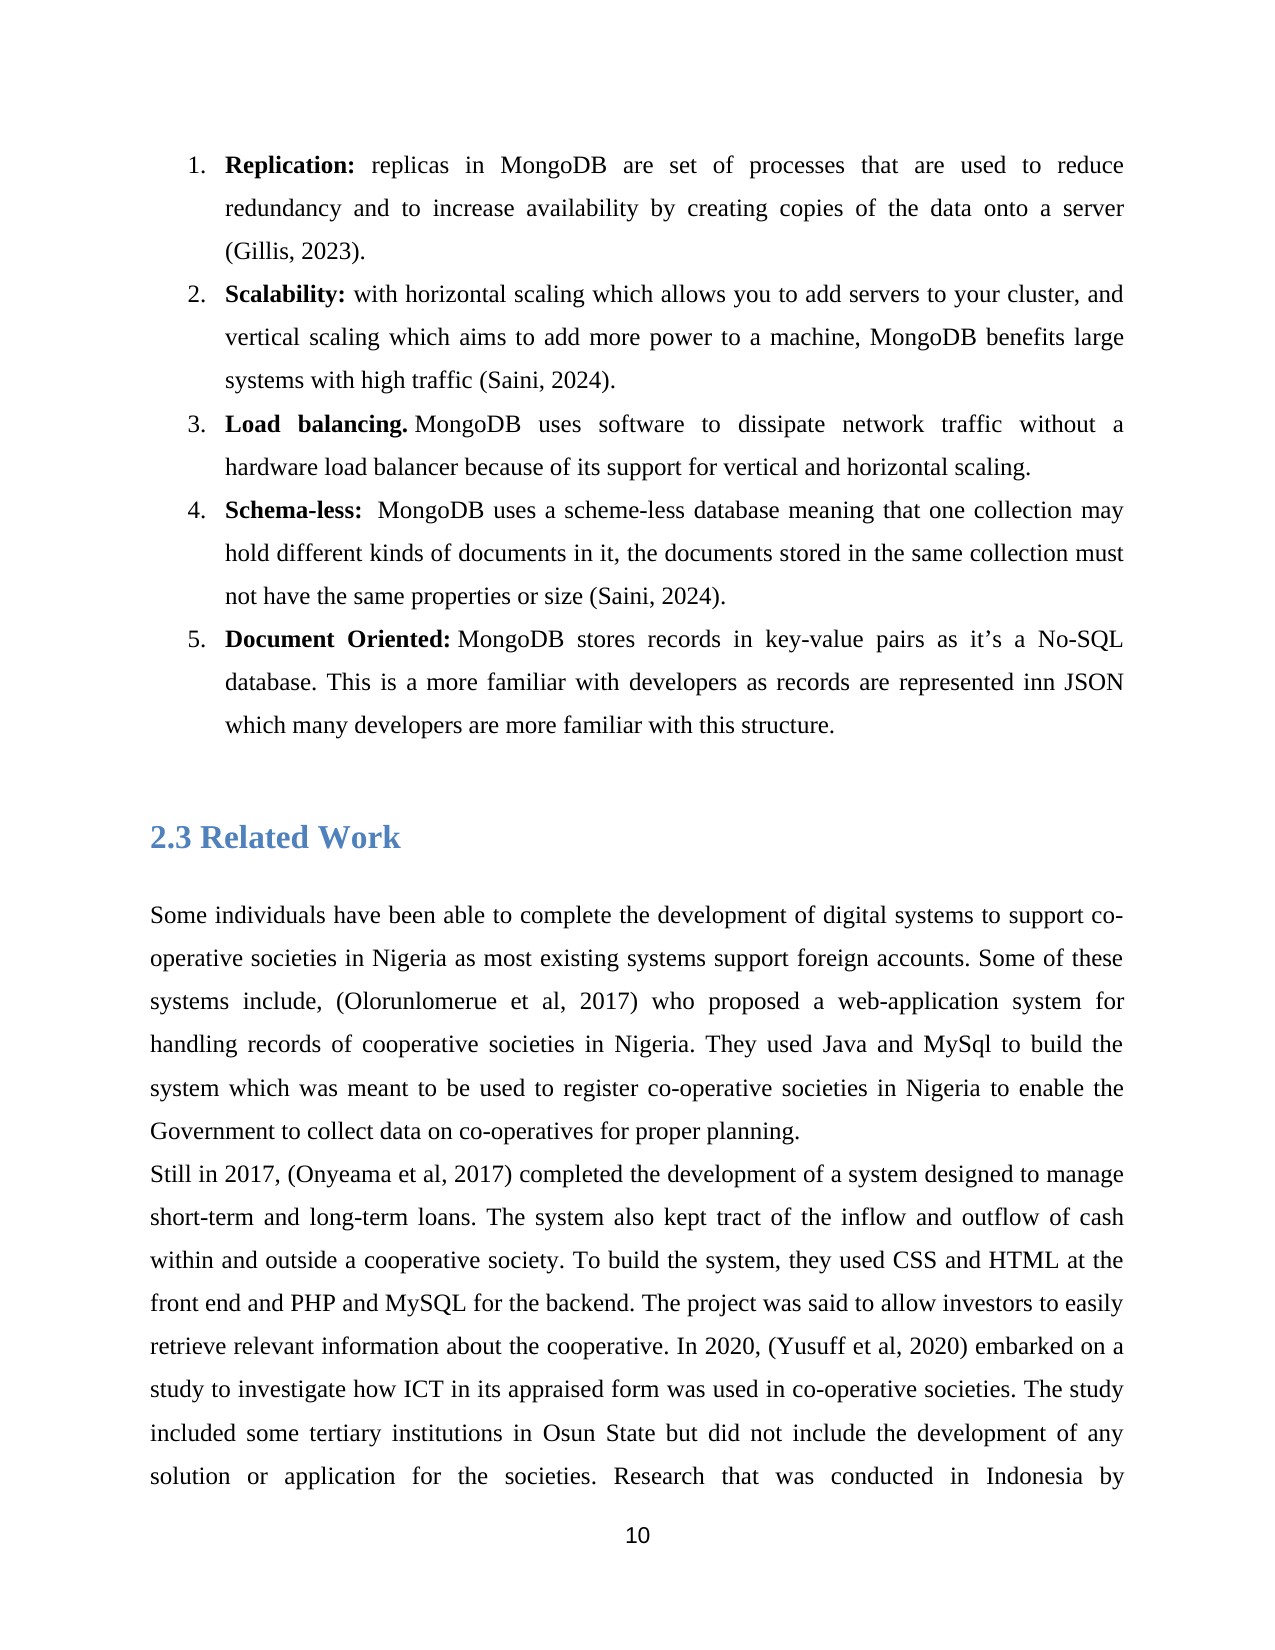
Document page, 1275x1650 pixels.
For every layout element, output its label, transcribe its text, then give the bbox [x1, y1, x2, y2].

list Load balancing. MongoDB uses software to dissipate network traffic without a hardware load balancer because of its support for vertical and horizontal scaling. [187, 409, 1125, 481]
subtitle 2.3 Related Work [150, 818, 1125, 856]
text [150, 1159, 1125, 1489]
list Document Oriented: MongoDB stores records in key-value pairs as it’s a No-SQL database. This is a more familiar with developers as records are represented inn JSON which many developers are more familiar with this structure. [187, 624, 1125, 739]
text Some individuals have been able to complete the development of digital systems to support co-operative societies in Nigeria as most existing systems support foreign accounts. Some of these systems include, (Olorunlomerue et al, 2017) who proposed a web-application system for handling records of cooperative societies in Nigeria. They used Java and MySql to build the system which was meant to be used to register co-operative societies in Nigeria to enable the Government to collect data on co-operatives for proper planning. [150, 900, 1125, 1144]
list Schema-less: MongoDB uses a scheme-less database meaning that one collection may hold different kinds of documents in it, the documents stored in the same collection must not have the same properties or size (Saini, 2024). [187, 495, 1125, 610]
list Replication: replicas in MongoDB are set of processes that are used to reduce redundancy and to increase availability by creating copies of the data onto a server (Gillis, 2023). [187, 150, 1125, 265]
list Scalability: with horizontal scaling which allows you to add servers to your cluster, and vertical scaling which aims to add more power to a machine, MongoDB benefits large systems with high traffic (Saini, 2024). [187, 279, 1125, 394]
